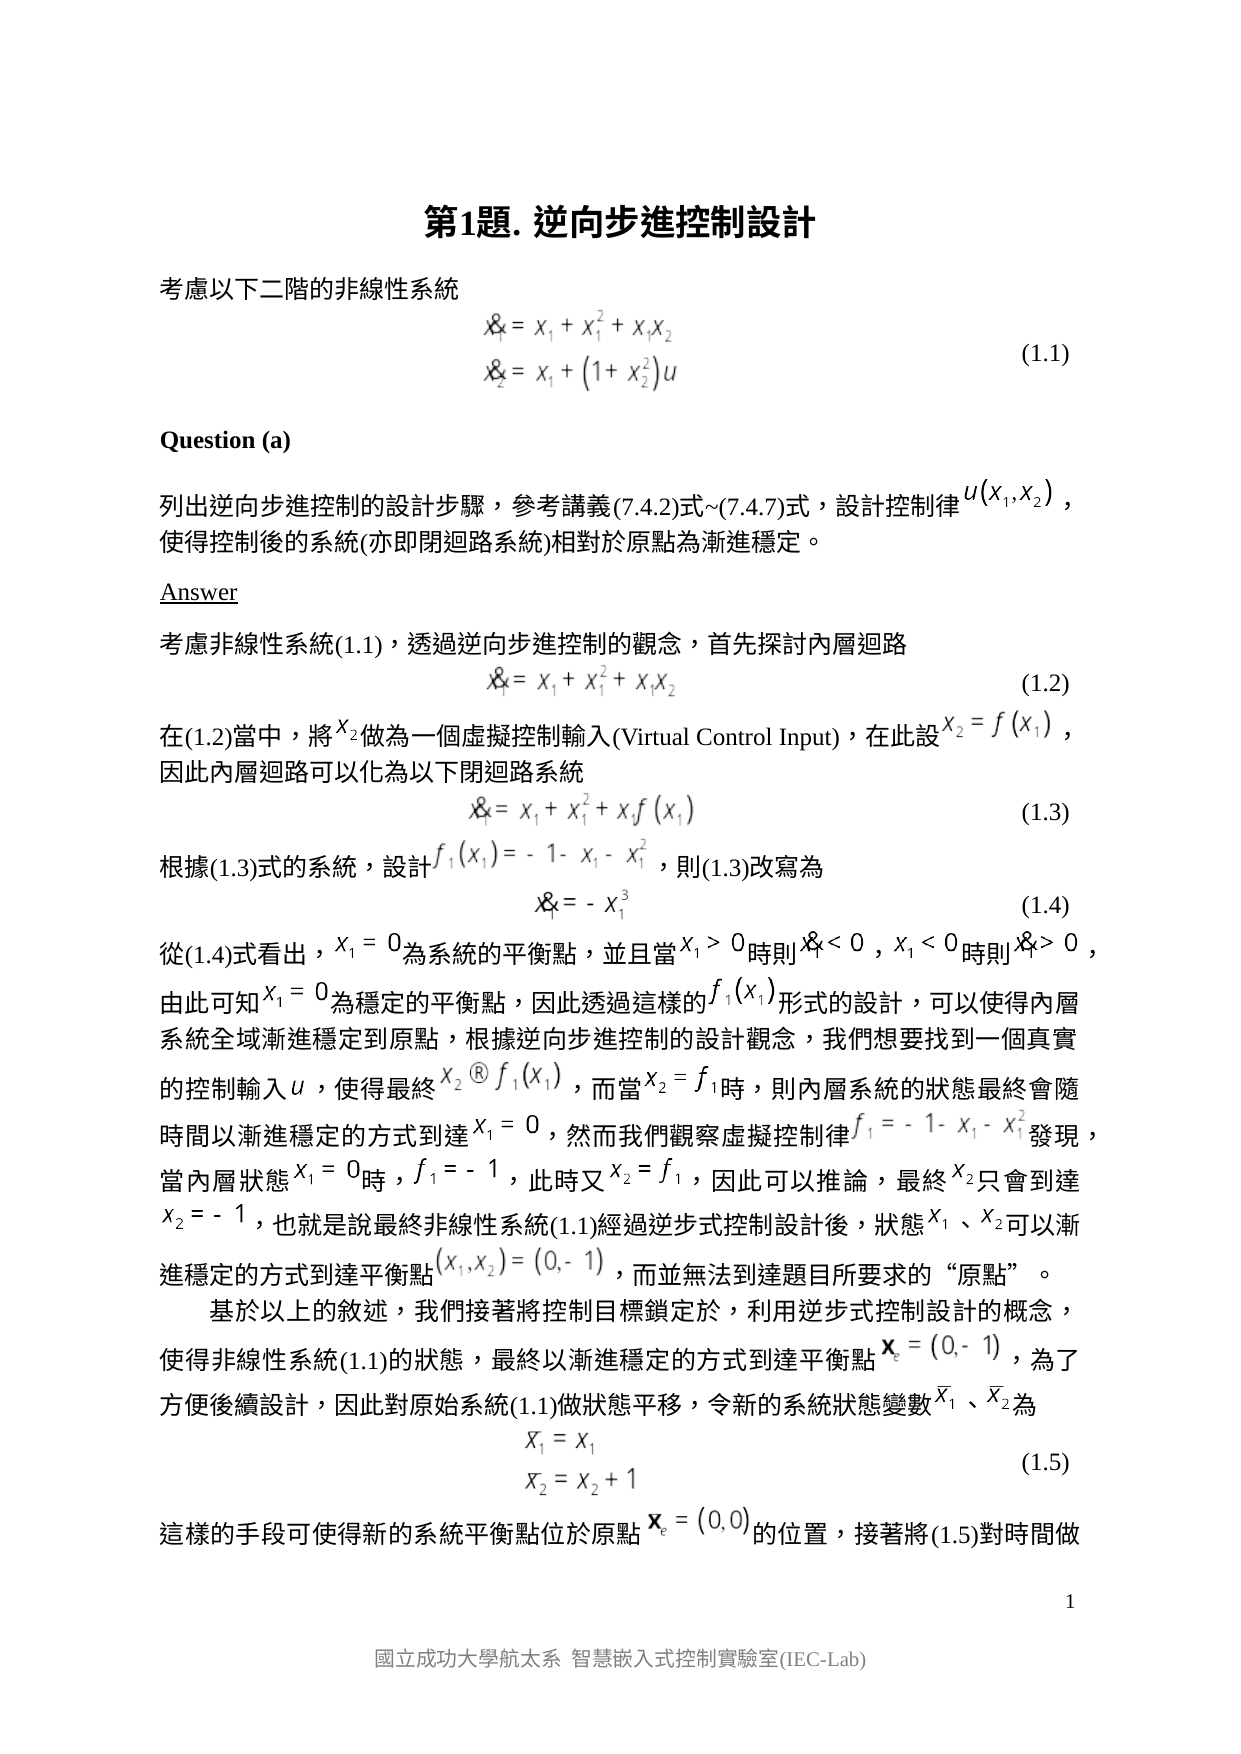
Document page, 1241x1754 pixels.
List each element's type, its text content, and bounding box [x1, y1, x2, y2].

table_header [160, 884, 1004, 926]
text Answer [159, 577, 1081, 606]
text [159, 1501, 1081, 1551]
table_header (1.4) [1004, 884, 1081, 926]
text 在(1.2)當中，將做為一個虛擬控制輸入(Virtual Control Input)，在此設，因此內層迴路可以化為以下閉迴路系統 [159, 703, 1081, 789]
text 考慮以下二階的非線性系統 [159, 270, 1081, 306]
text 根據(1.3)式的系統，設計，則(1.3)改寫為 [159, 834, 1081, 883]
subtitle 逆向步進控制設計 [159, 182, 1081, 257]
table_header (1.2) [1004, 661, 1081, 703]
table_header [160, 1422, 1004, 1501]
table_header (1.3) [1004, 789, 1081, 834]
table_header [160, 306, 1004, 399]
table_header (1.1) [1004, 306, 1081, 399]
text 列出逆向步進控制的設計步驟，參考講義(7.4.2)式~(7.4.7)式，設計控制律，使得控制後的系統(亦即閉迴路系統)相對於原點為漸進穩定。 [159, 473, 1081, 558]
text 考慮非線性系統(1.1)，透過逆向步進控制的觀念，首先探討內層迴路 [159, 625, 1081, 661]
text 從(1.4)式看出，為系統的平衡點，並且當時則，時則，由此可知為穩定的平衡點，因此透過這樣的形式的設計，可以使得內層系統全域漸進穩定到原點，根據逆向步進控制的設計觀念，我們想要找到一個真實的控制輸入，使得最終，而當時，則內層系統的狀態最終會隨時間以漸進穩定的方式到達，然而我們觀察虛擬控制律發現，當內層狀態時，，此時又，因此可以推論，最終只會到達，也就是說最終非線性系統(1.1)經過逆步式控制設計後，狀態、可以漸進穩定的方式到達平衡點，而並無法到達題目所要求的“原點”。 [159, 926, 1081, 1291]
subtitle Question (a) [159, 425, 1081, 454]
table_header (1.5) [1004, 1422, 1081, 1501]
text 基於以上的敘述，我們接著將控制目標鎖定於，利用逆步式控制設計的概念，使得非線性系統(1.1)的狀態，最終以漸進穩定的方式到達平衡點，為了方便後續設計，因此對原始系統(1.1)做狀態平移，令新的系統狀態變數、為 [159, 1291, 1081, 1422]
table_header [160, 661, 1004, 703]
table_header [160, 789, 1004, 834]
